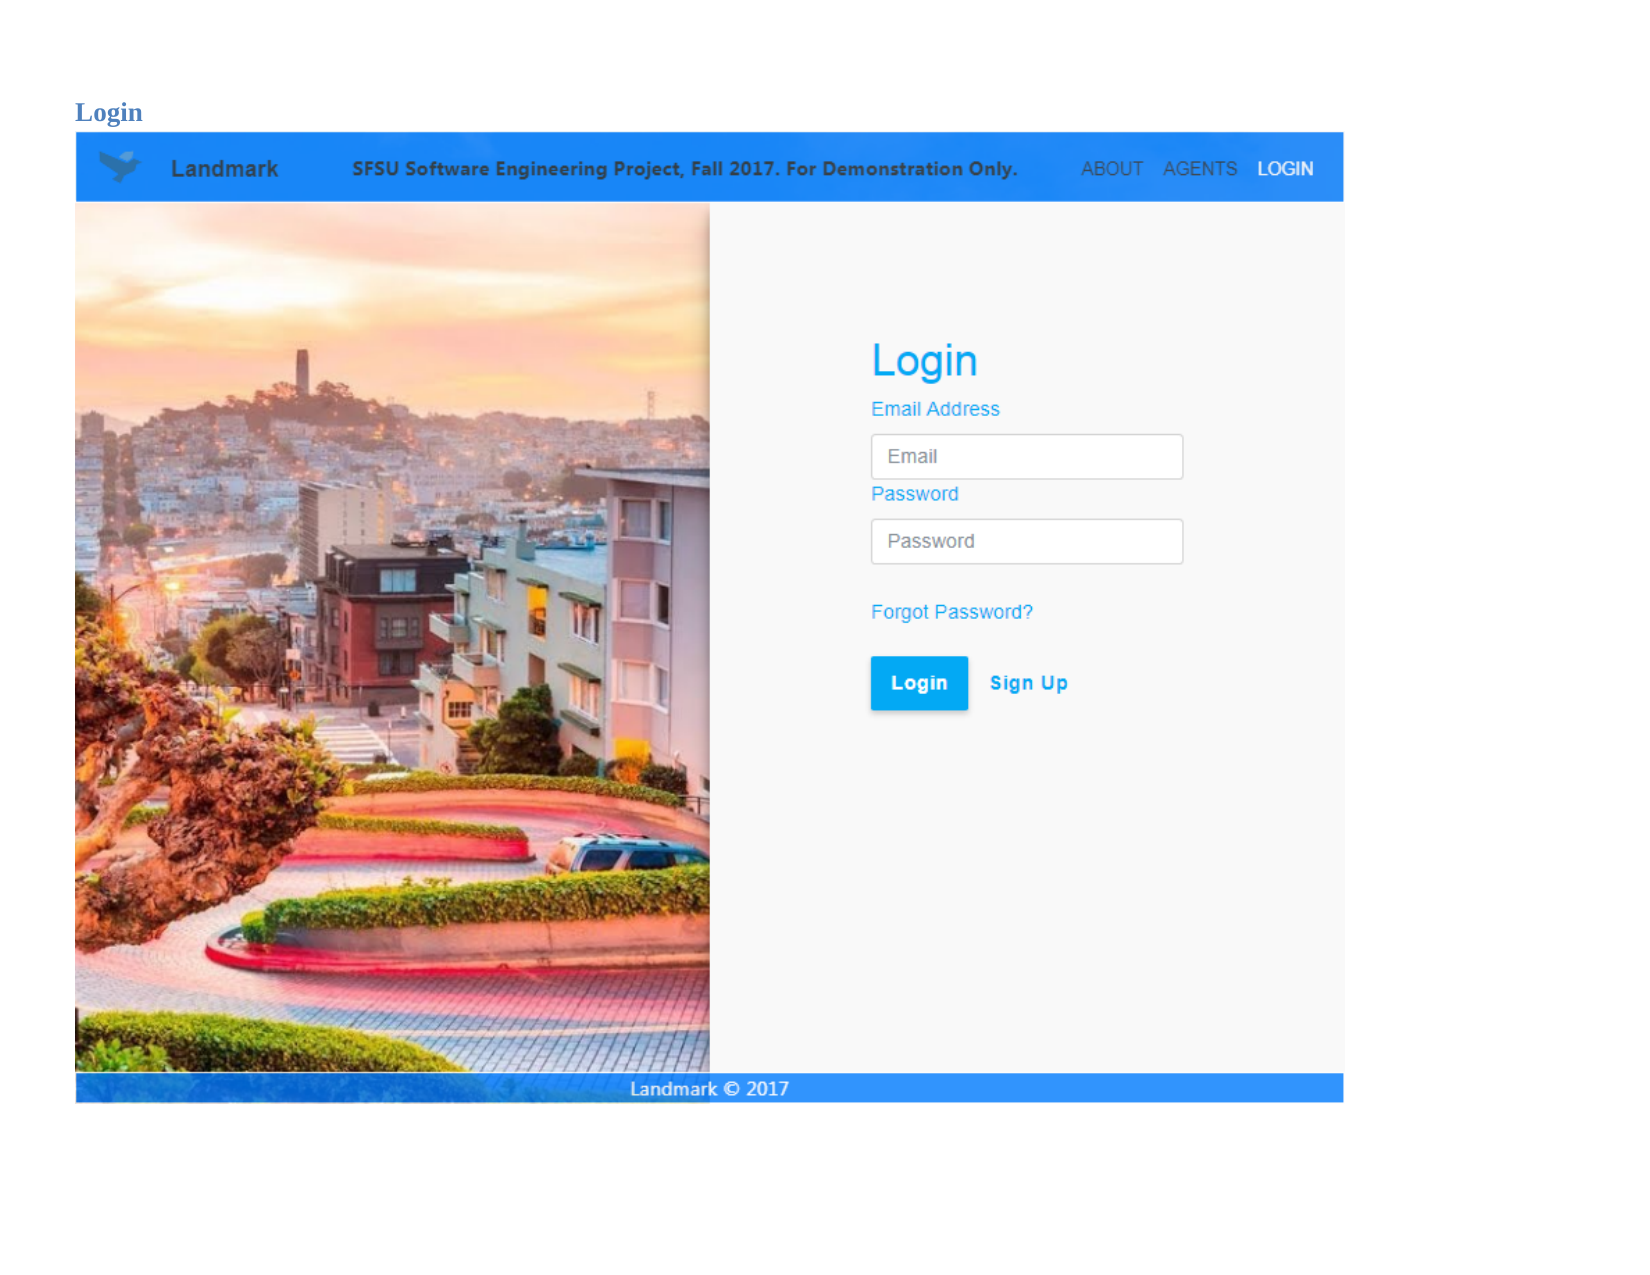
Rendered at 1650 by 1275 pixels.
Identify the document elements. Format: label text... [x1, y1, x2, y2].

subtitle Login [75, 96, 1575, 127]
picture [75, 131, 1345, 1104]
